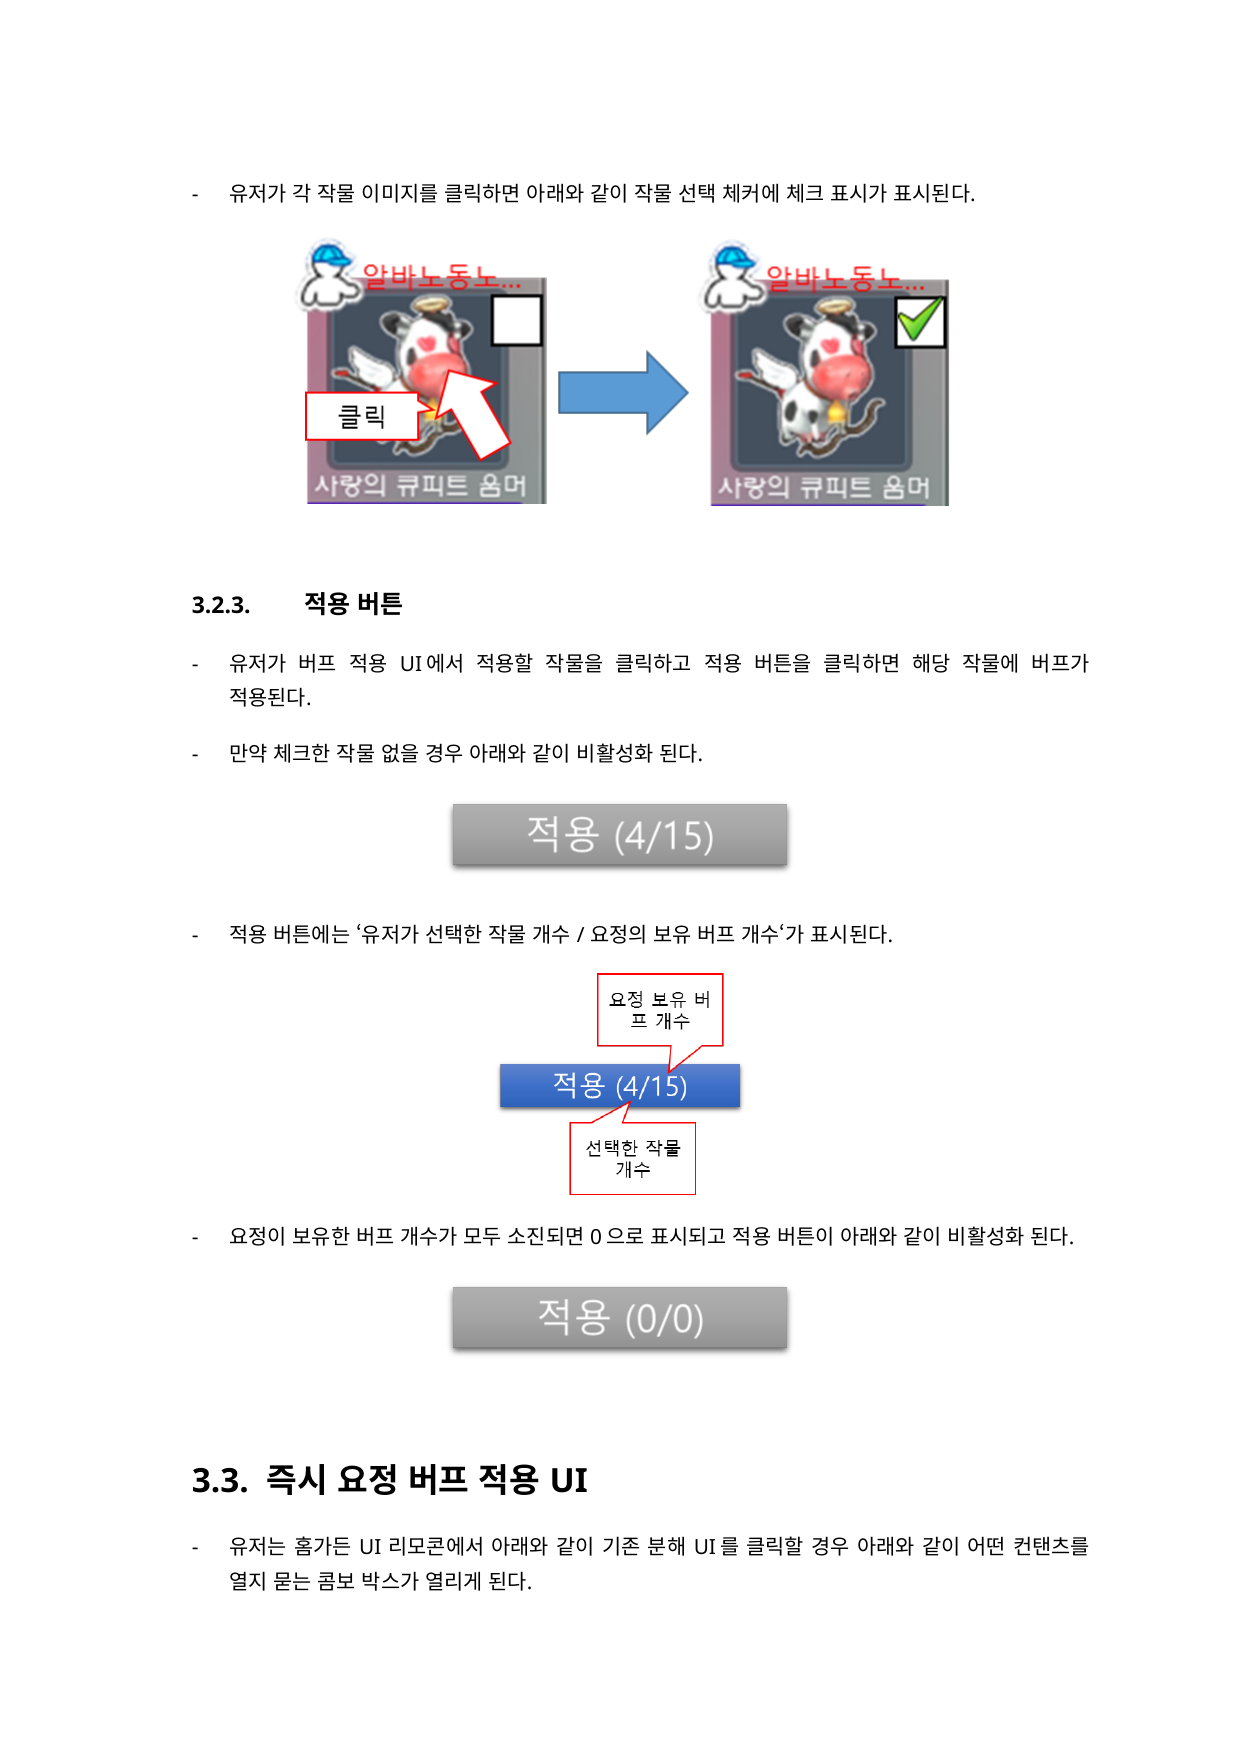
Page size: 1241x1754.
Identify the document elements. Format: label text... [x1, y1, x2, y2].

list 적용 버튼에는 ‘유저가 선택한 작물 개수 / 요정의 보유 버프 개수‘가 표시된다. [192, 918, 1090, 948]
list 요정이 보유한 버프 개수가 모두 소진되면 0으로 표시되고 적용 버튼이 아래와 같이 비활성화 된다. [192, 1220, 1090, 1250]
list 만약 체크한 작물 없을 경우 아래와 같이 비활성화 된다. [192, 737, 1090, 767]
picture [443, 1275, 797, 1376]
picture [443, 792, 797, 893]
list 유저가 버프 적용 UI에서 적용할 작물을 클릭하고 적용 버튼을 클릭하면 해당 작물에 버프가 적용된다. [192, 647, 1090, 712]
picture [291, 232, 950, 506]
list 유저가 각 작물 이미지를 클릭하면 아래와 같이 작물 선택 체커에 체크 표시가 표시된다. [192, 177, 1090, 207]
subtitle 적용 버튼 [192, 584, 1090, 621]
list 유저는 홈가든 UI 리모콘에서 아래와 같이 기존 분해 UI를 클릭할 경우 아래와 같이 어떤 컨탠츠를 열지 묻는 콤보 박스가 열리게 된다. [192, 1531, 1090, 1596]
picture [493, 973, 747, 1195]
subtitle 즉시 요정 버프 적용 UI [192, 1454, 1090, 1502]
